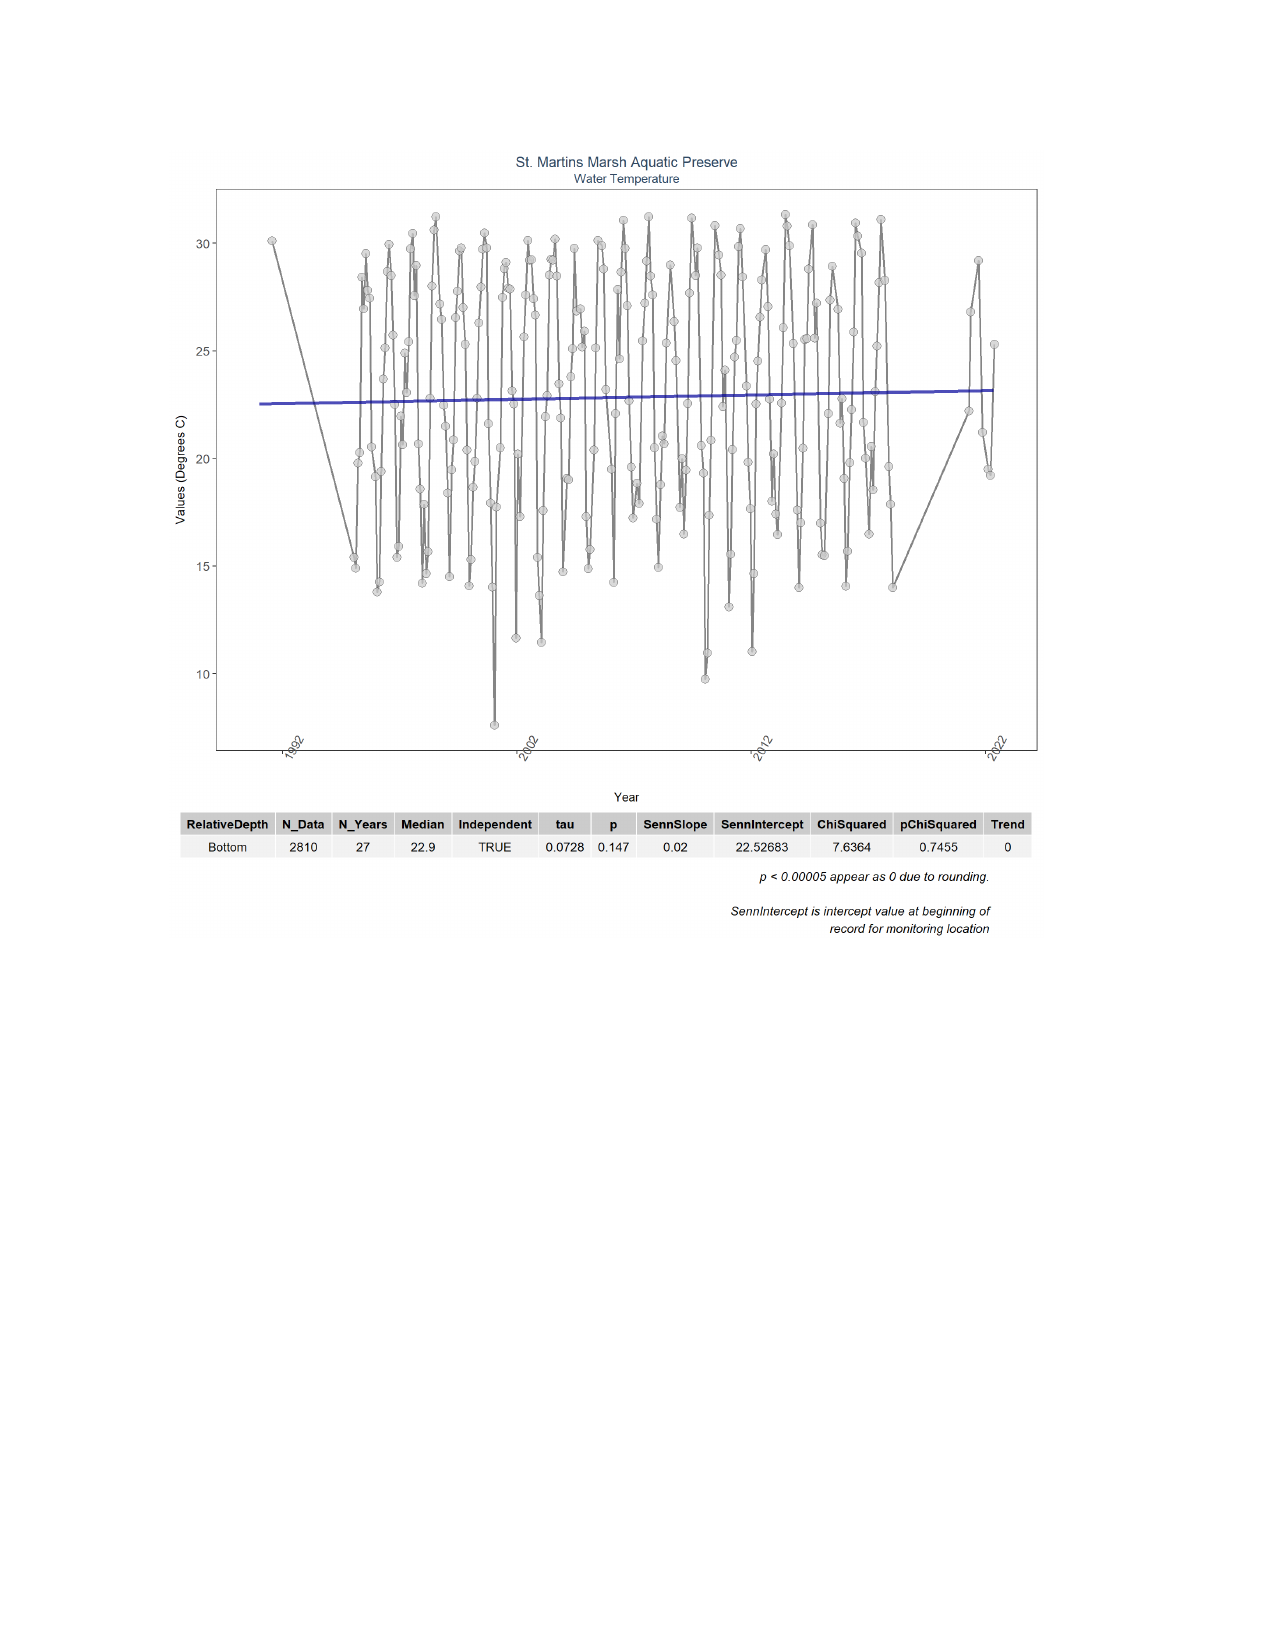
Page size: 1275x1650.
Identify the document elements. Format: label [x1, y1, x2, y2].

picture [168, 150, 1044, 938]
